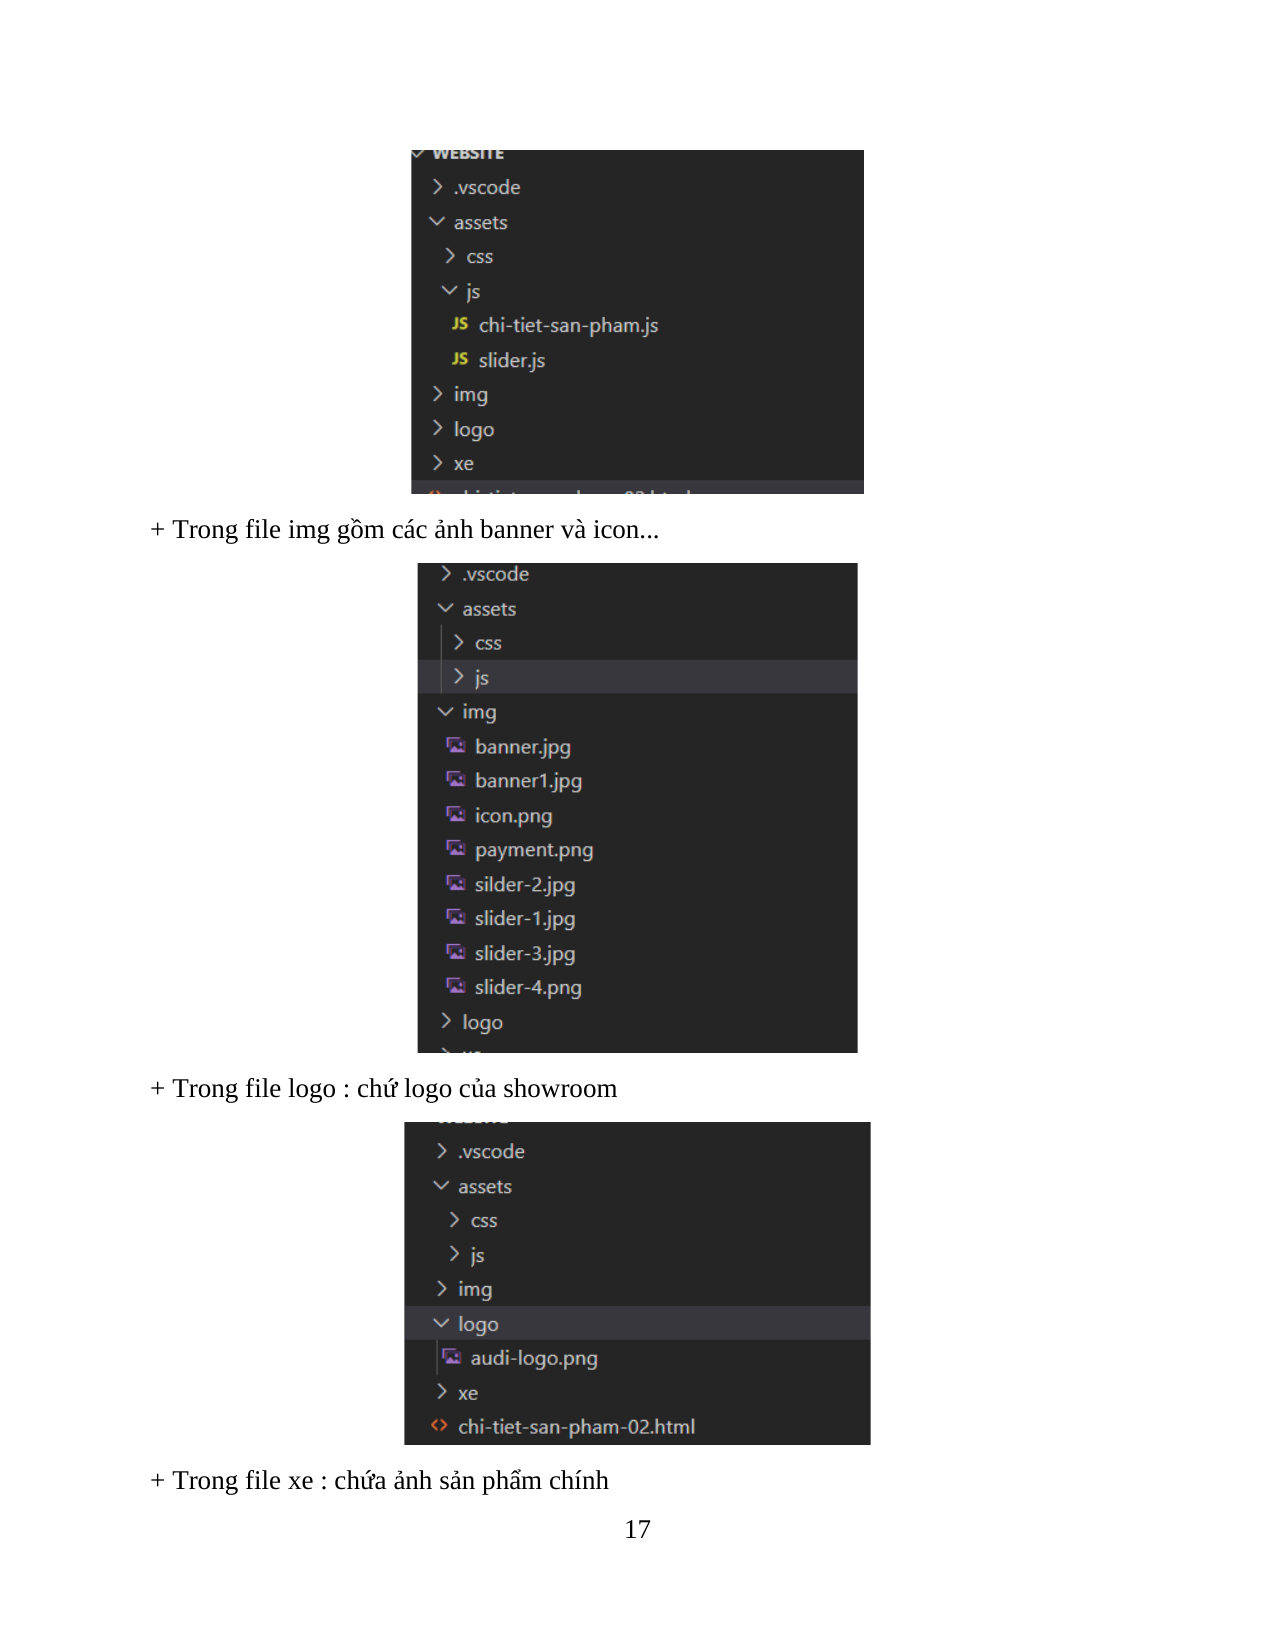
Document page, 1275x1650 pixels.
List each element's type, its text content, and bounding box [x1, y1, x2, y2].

picture [404, 1122, 871, 1445]
text + Trong file img gồm các ảnh banner và icon... [150, 513, 1125, 544]
text + Trong file logo : chứ logo của showroom [150, 1072, 1125, 1103]
picture [411, 150, 864, 494]
picture [417, 563, 858, 1053]
text + Trong file xe : chứa ảnh sản phẩm chính [150, 1464, 1125, 1495]
